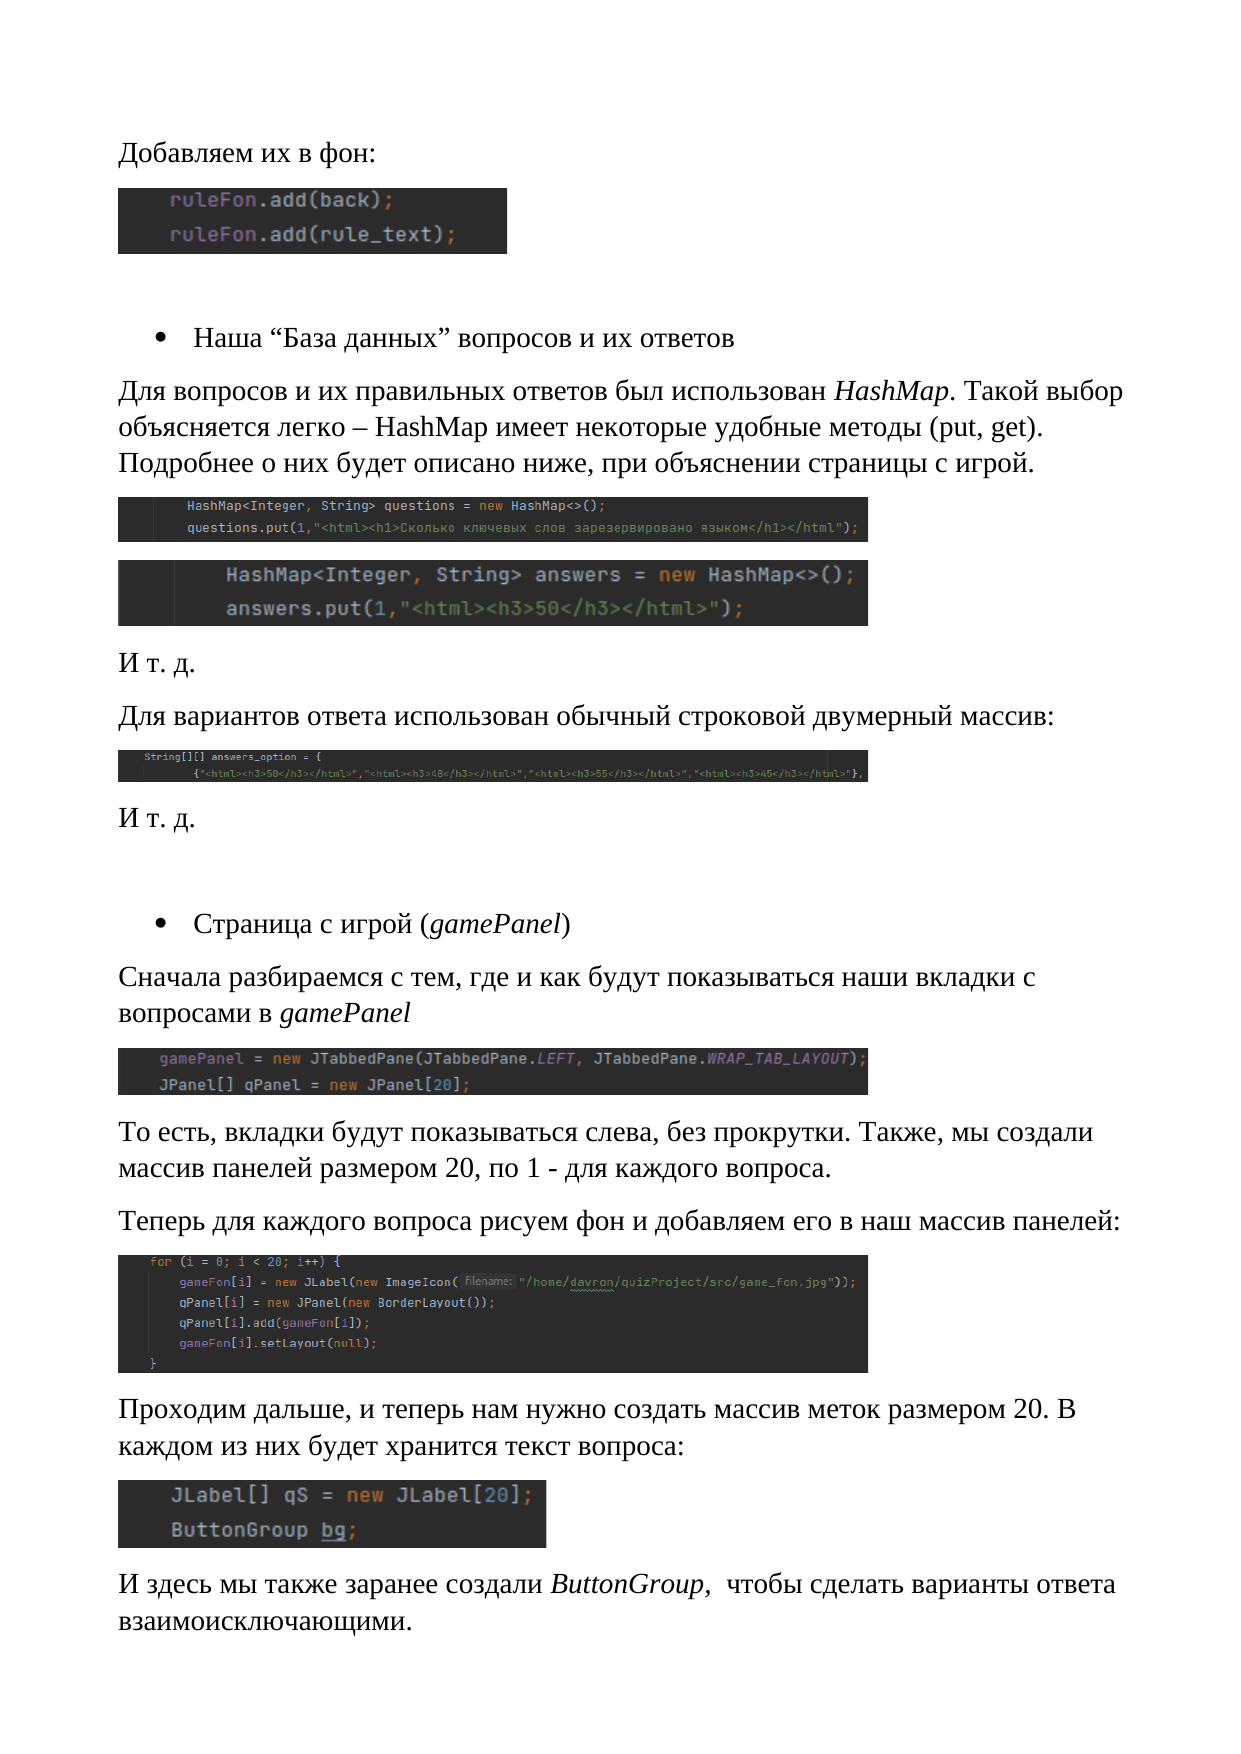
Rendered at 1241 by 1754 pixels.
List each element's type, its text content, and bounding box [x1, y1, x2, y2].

picture [118, 1048, 869, 1095]
text Теперь для каждого вопроса рисуем фон и добавляем его в наш массив панелей: [118, 1203, 1137, 1236]
text И здесь мы также заранее создали ButtonGroup, чтобы сделать варианты ответа взаимоисключающими. [118, 1567, 1137, 1636]
picture [118, 1480, 547, 1548]
text То есть, вкладки будут показываться слева, без прокрутки. Также, мы создали массив панелей размером 20, по 1 - для каждого вопроса. [118, 1114, 1137, 1183]
text Сначала разбираемся с тем, где и как будут показываться наши вкладки с вопросами в gamePanel [118, 959, 1137, 1029]
text Добавляем их в фон: [118, 136, 1137, 169]
picture [118, 560, 869, 626]
picture [118, 1255, 869, 1373]
text Для вариантов ответа использован обычный строковой двумерный массив: [118, 698, 1137, 731]
text И т. д. [118, 801, 1137, 834]
picture [118, 497, 869, 542]
text И т. д. [118, 645, 1137, 678]
text Для вопросов и их правильных ответов был использован HashMap. Такой выбор объясняется легко – HashMap имеет некоторые удобные методы (put, get). Подробнее о них будет описано ниже, при объяснении страницы с игрой. [118, 373, 1137, 478]
text Проходим дальше, и теперь нам нужно создать массив меток размером 20. В каждом из них будет хранится текст вопроса: [118, 1392, 1137, 1461]
picture [118, 750, 869, 782]
list Наша “База данных” вопросов и их ответов [156, 320, 1137, 353]
list Страница с игрой (gamePanel) [156, 906, 1137, 940]
picture [118, 188, 508, 254]
